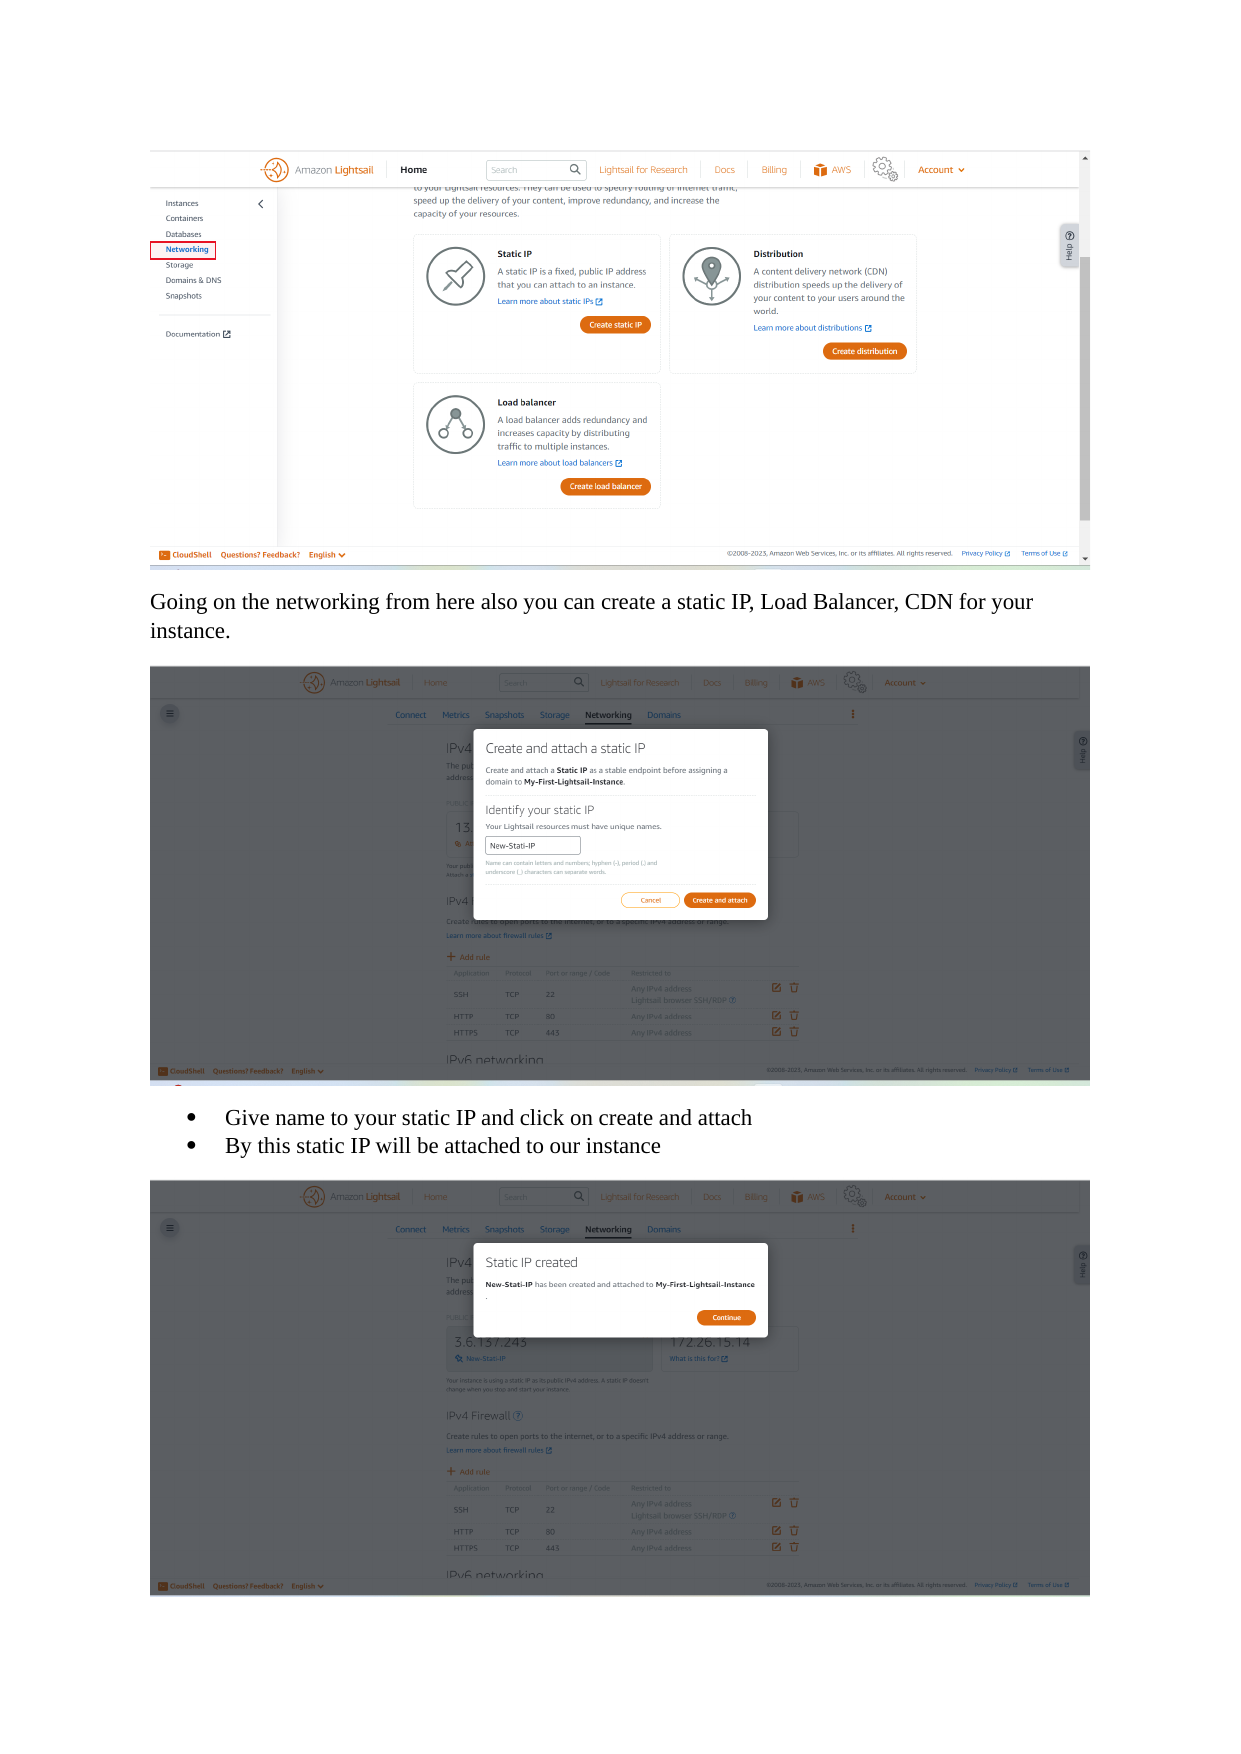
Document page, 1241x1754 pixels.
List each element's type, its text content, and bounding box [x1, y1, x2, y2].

text Going on the networking from here also you can create a static IP, Load Balancer, CDN for your instance. [150, 588, 1090, 643]
list By this static IP will be attached to our instance [187, 1132, 1090, 1159]
picture [150, 661, 1090, 1086]
picture [150, 1177, 1090, 1597]
picture [151, 243, 215, 258]
picture [150, 150, 1091, 570]
list Give name to your static IP and click on create and attach [187, 1104, 1090, 1130]
